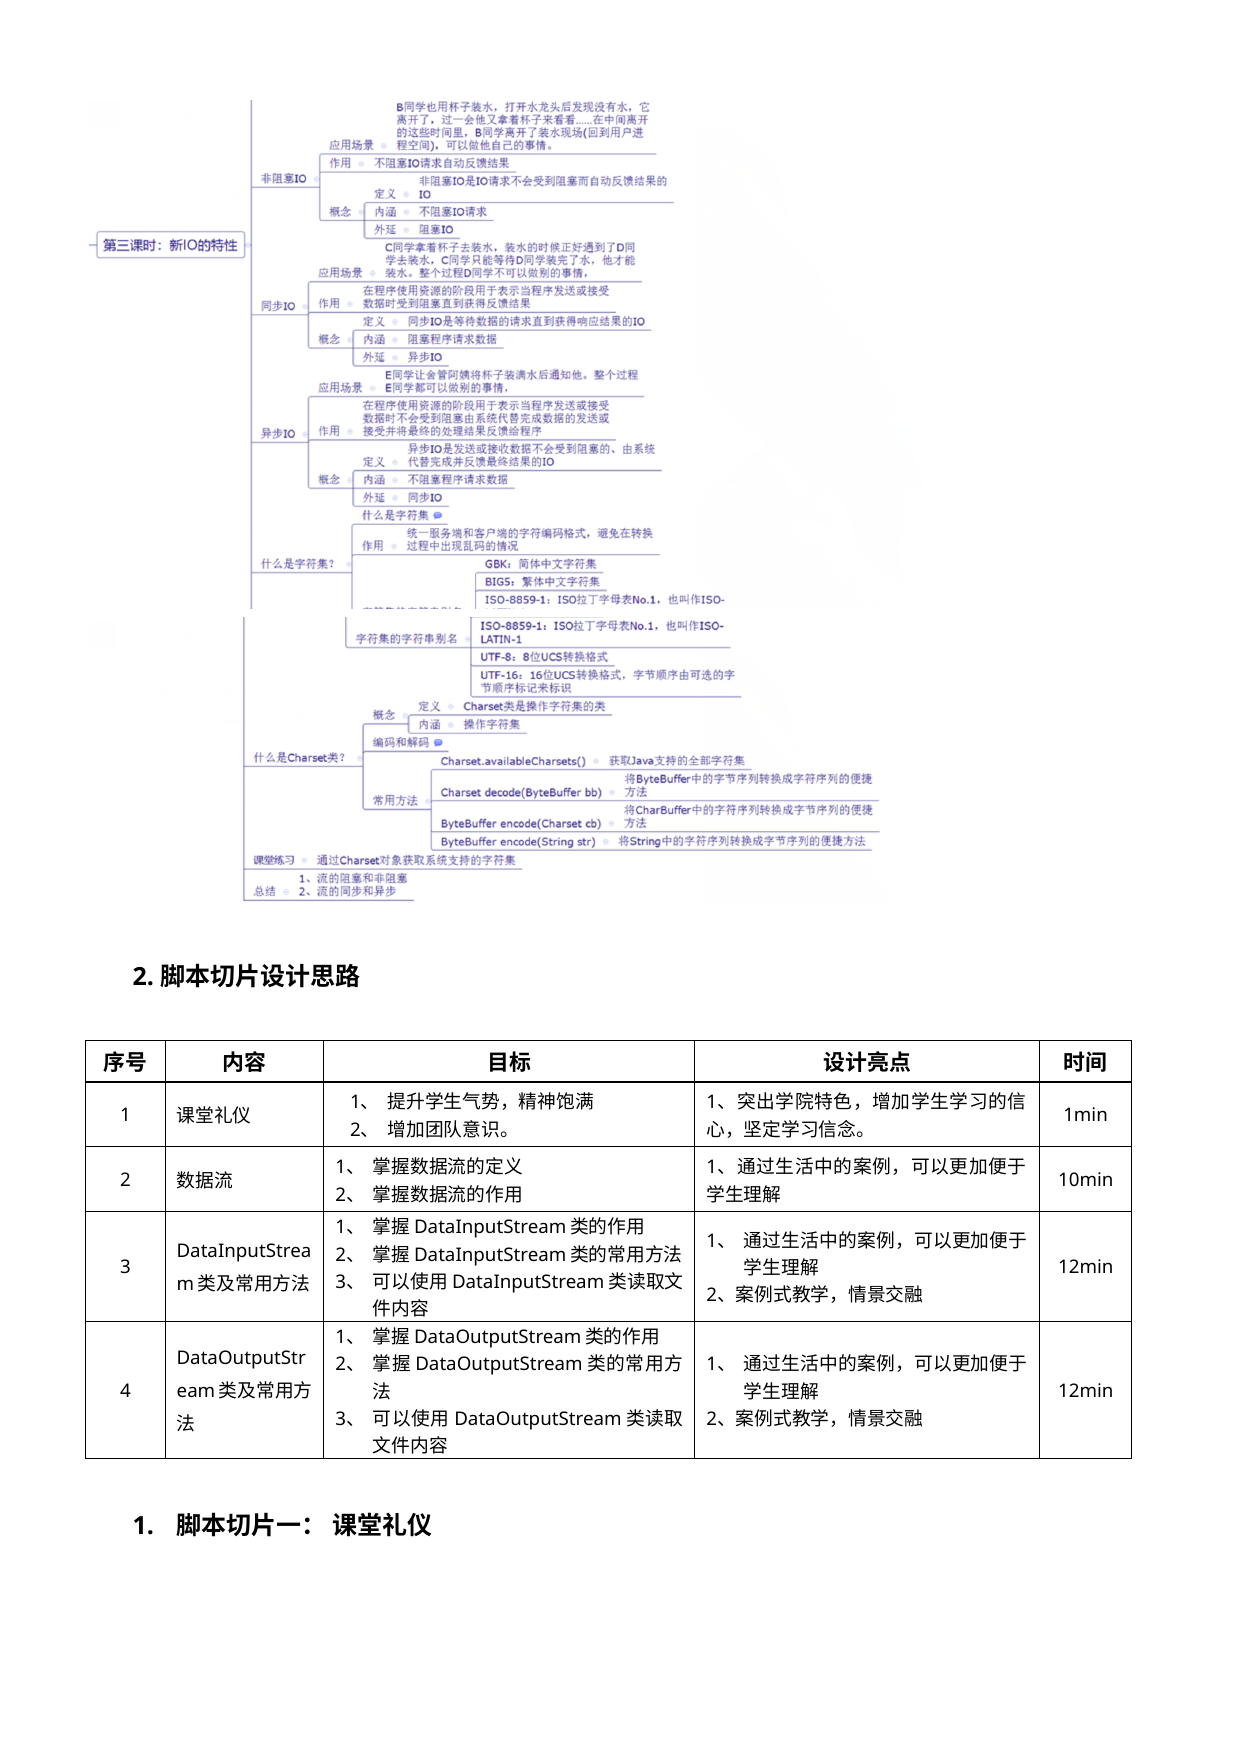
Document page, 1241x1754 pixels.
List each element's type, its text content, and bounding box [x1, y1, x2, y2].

table_cell 课堂礼仪 [166, 1083, 323, 1146]
table_cell 1、突出学院特色，增加学生学习的信心，坚定学习信念。 [695, 1083, 1039, 1146]
table_cell 通过生活中的案例，可以更加便于学生理解 2、案例式教学，情景交融 [695, 1322, 1039, 1458]
table_cell 1min [1040, 1083, 1131, 1146]
table_header 目标 [324, 1041, 694, 1081]
table_cell 数据流 [166, 1147, 323, 1211]
list 脚本切片一： 课堂礼仪 [132, 1491, 1152, 1556]
table_cell 10min [1040, 1147, 1131, 1211]
table_cell 4 [86, 1322, 165, 1458]
table_cell 通过生活中的案例，可以更加便于学生理解 2、案例式教学，情景交融 [695, 1212, 1039, 1321]
table_header 序号 [86, 1041, 165, 1081]
table_cell 2 [86, 1147, 165, 1211]
table_cell 12min [1040, 1212, 1131, 1321]
table_cell 掌握DataOutputStream类的作用 掌握DataOutputStream类的常用方法 可以使用DataOutputStream类读取文件内容 [324, 1322, 694, 1458]
table_header 内容 [166, 1041, 323, 1081]
text 2. 脚本切片设计思路 [132, 942, 1152, 1007]
table_cell 1 [86, 1083, 165, 1146]
table_cell DataInputStream类及常用方法 [166, 1212, 323, 1321]
table_cell 3 [86, 1212, 165, 1321]
table_header 时间 [1040, 1041, 1131, 1081]
picture [88, 617, 1152, 904]
table_cell 掌握DataInputStream类的作用 掌握DataInputStream类的常用方法 可以使用DataInputStream类读取文件内容 [324, 1212, 694, 1321]
picture [88, 100, 1152, 609]
table_cell DataOutputStream类及常用方法 [166, 1322, 323, 1458]
table_cell 提升学生气势，精神饱满 增加团队意识。 [324, 1083, 694, 1146]
table_cell 12min [1040, 1322, 1131, 1458]
table_cell 掌握数据流的定义 掌握数据流的作用 [324, 1147, 694, 1211]
table_header 设计亮点 [695, 1041, 1039, 1081]
table_cell 1、通过生活中的案例，可以更加便于学生理解 [695, 1147, 1039, 1211]
